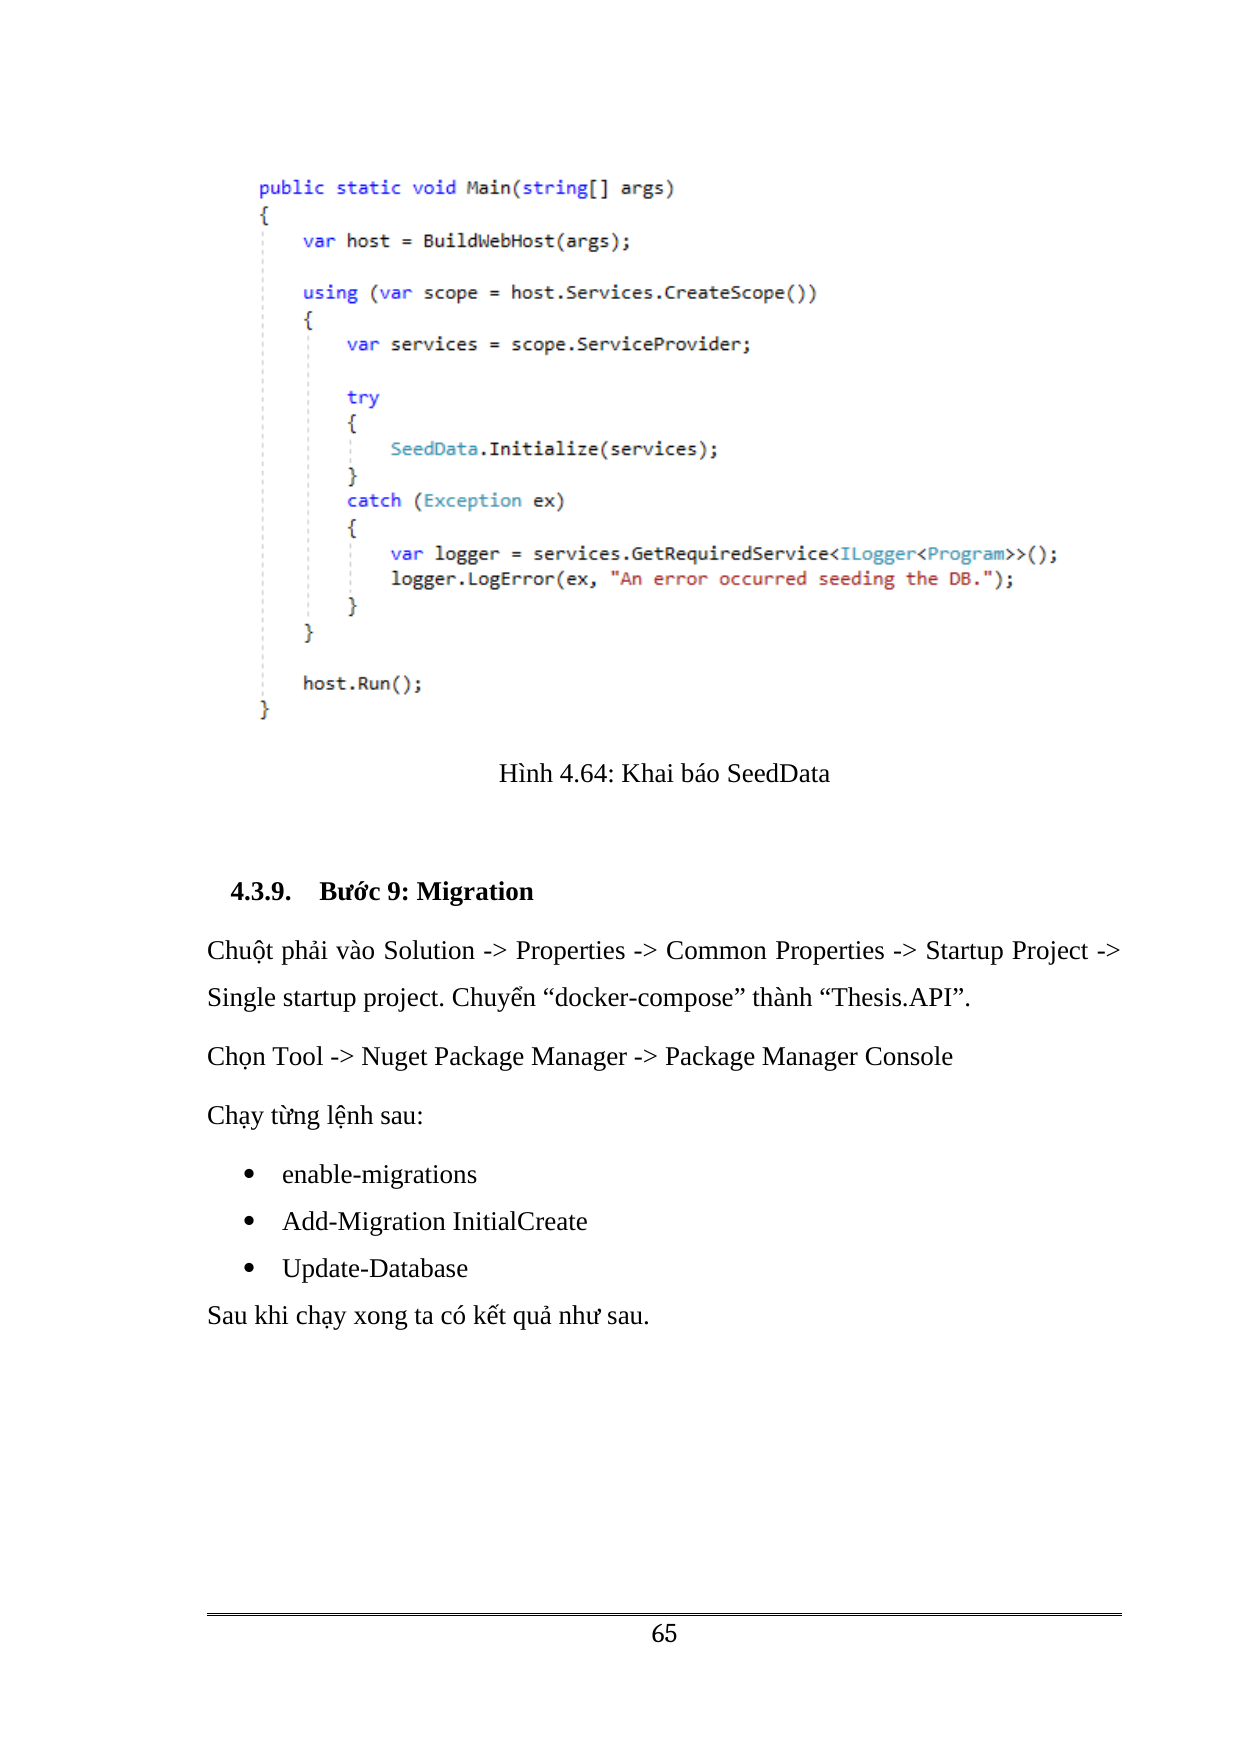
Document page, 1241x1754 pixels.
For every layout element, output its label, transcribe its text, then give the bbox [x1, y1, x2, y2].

subtitle Bước 9: Migration [230, 875, 1122, 906]
list Update-Database [244, 1252, 1122, 1283]
text Chọn Tool -> Nuget Package Manager -> Package Manager Console [207, 1040, 1122, 1071]
picture [256, 177, 1073, 729]
text Sau khi chạy xong ta có kết quả như sau. [207, 1299, 1122, 1330]
text Chuột phải vào Solution -> Properties -> Common Properties -> Startup Project -> Single startup project. Chuyển “docker-compose” thành “Thesis.API”. [207, 934, 1122, 1012]
text Chạy từng lệnh sau: [207, 1099, 1122, 1130]
list enable-migrations [244, 1158, 1122, 1190]
list Add-Migration InitialCreate [244, 1205, 1122, 1237]
